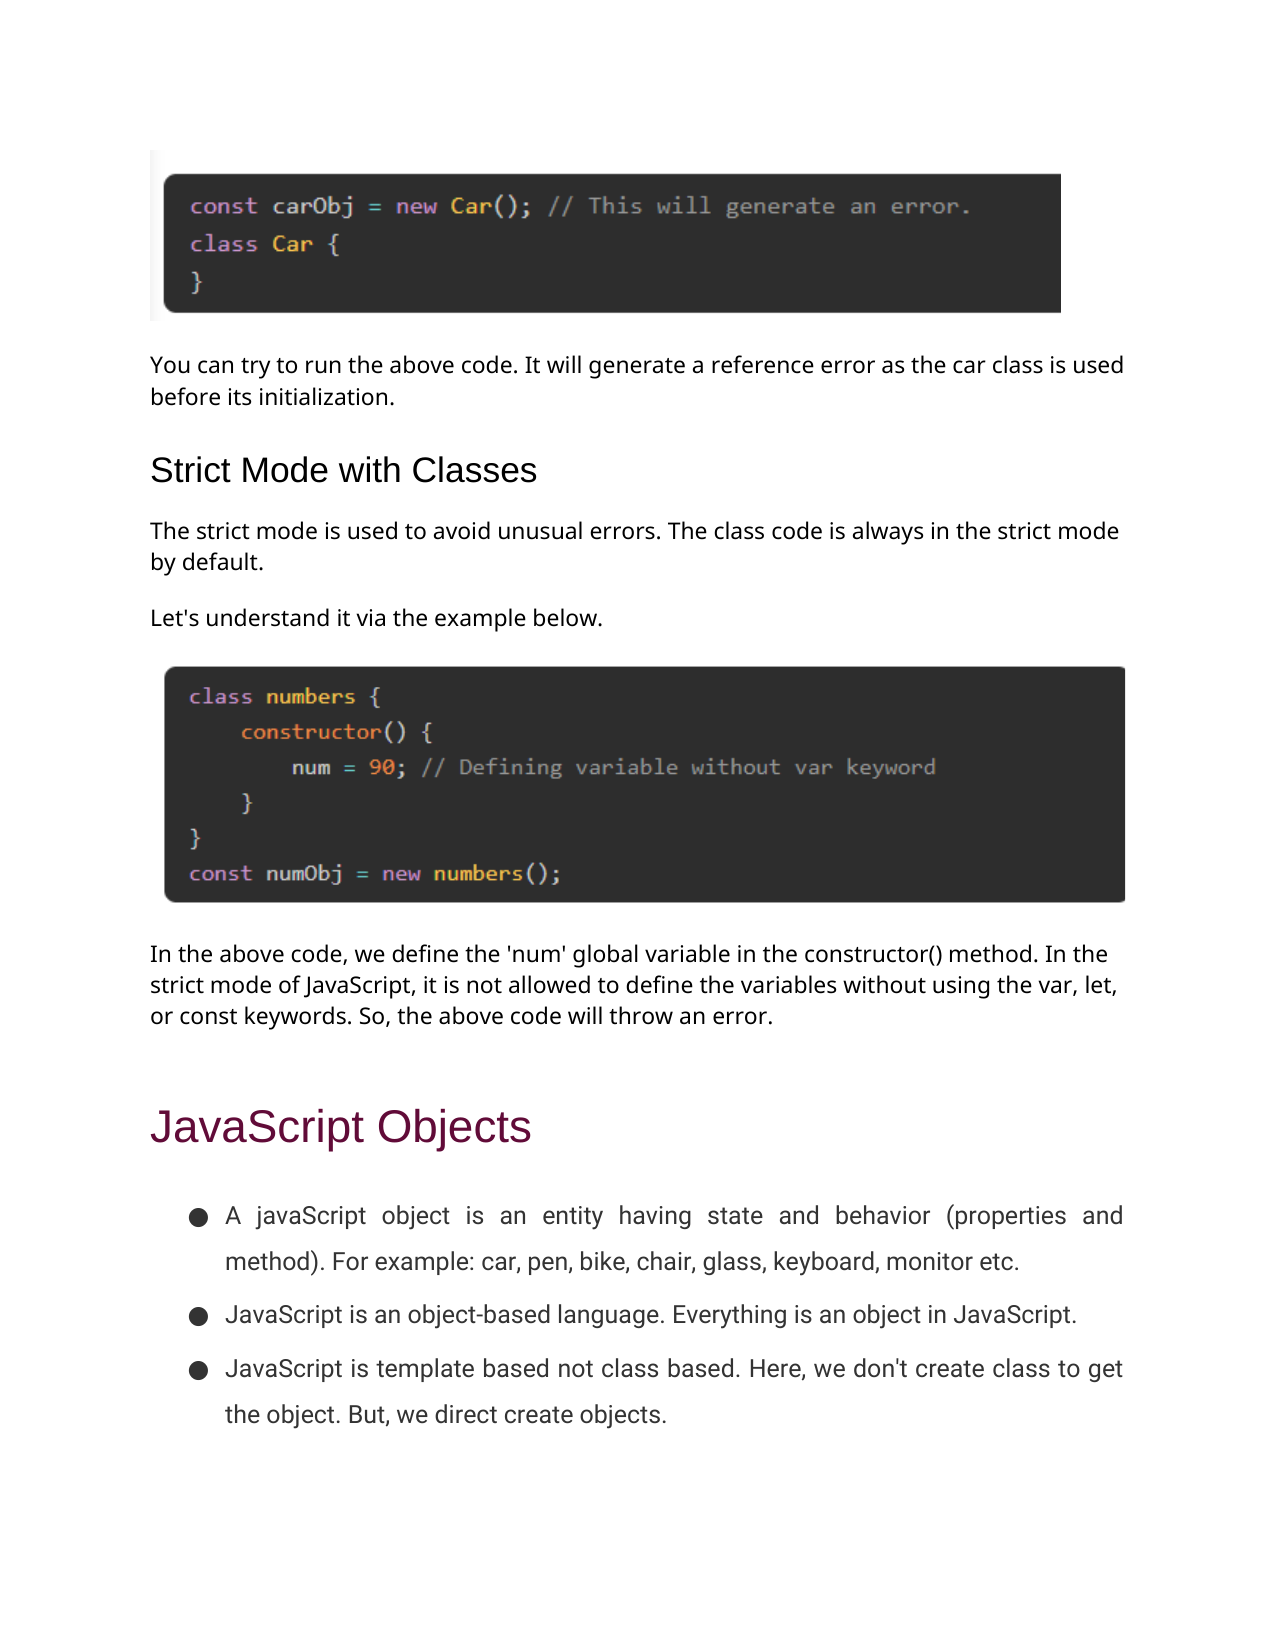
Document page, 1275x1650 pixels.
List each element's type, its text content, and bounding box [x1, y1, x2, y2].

text You can try to run the above code. It will generate a reference error as the car class is used before its initialization. [150, 349, 1125, 412]
subtitle JavaScript Objects [150, 1095, 1129, 1156]
list JavaScript is template based not class based. Here, we don't create class to get the object. But, we direct create objects. [187, 1350, 1129, 1434]
list A javaScript object is an entity having state and behavior (properties and method). For example: car, pen, bike, chair, glass, keyboard, monitor etc. [187, 1197, 1129, 1280]
picture [150, 658, 1125, 913]
list JavaScript is an object-based language. Everything is an object in JavaScript. [187, 1296, 1129, 1334]
text In the above code, we define the 'num' global variable in the constructor() method. In the strict mode of JavaScript, it is not allowed to define the variables without using the var, let, or const keywords. So, the above code will throw an error. [774, 938, 1125, 1032]
text Let's understand it via the example below. [150, 602, 1125, 634]
subtitle Strict Mode with Classes [150, 449, 1125, 490]
text The strict mode is used to avoid unusual errors. The class code is always in the strict mode by default. [150, 515, 1125, 577]
picture [150, 150, 1061, 321]
